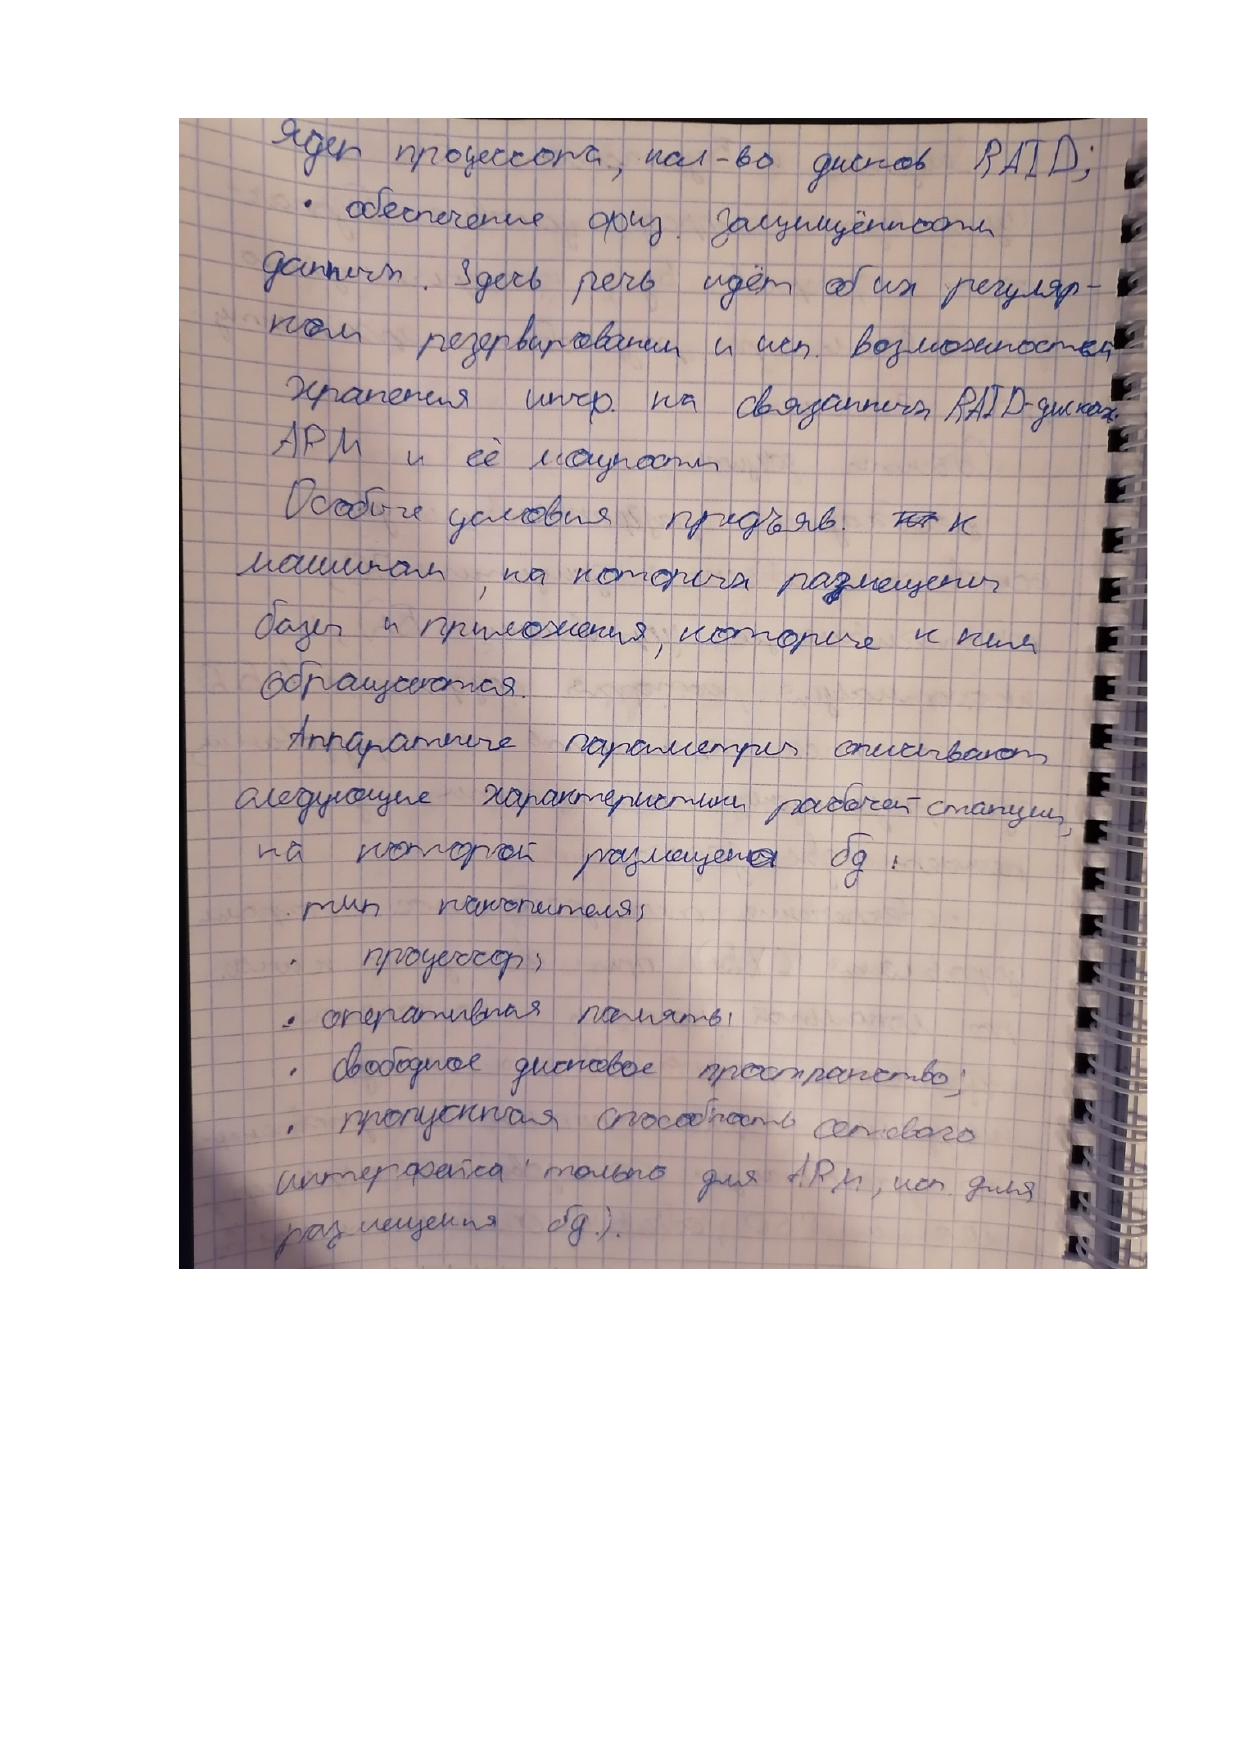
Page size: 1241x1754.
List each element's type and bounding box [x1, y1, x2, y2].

picture [180, 118, 1147, 1269]
